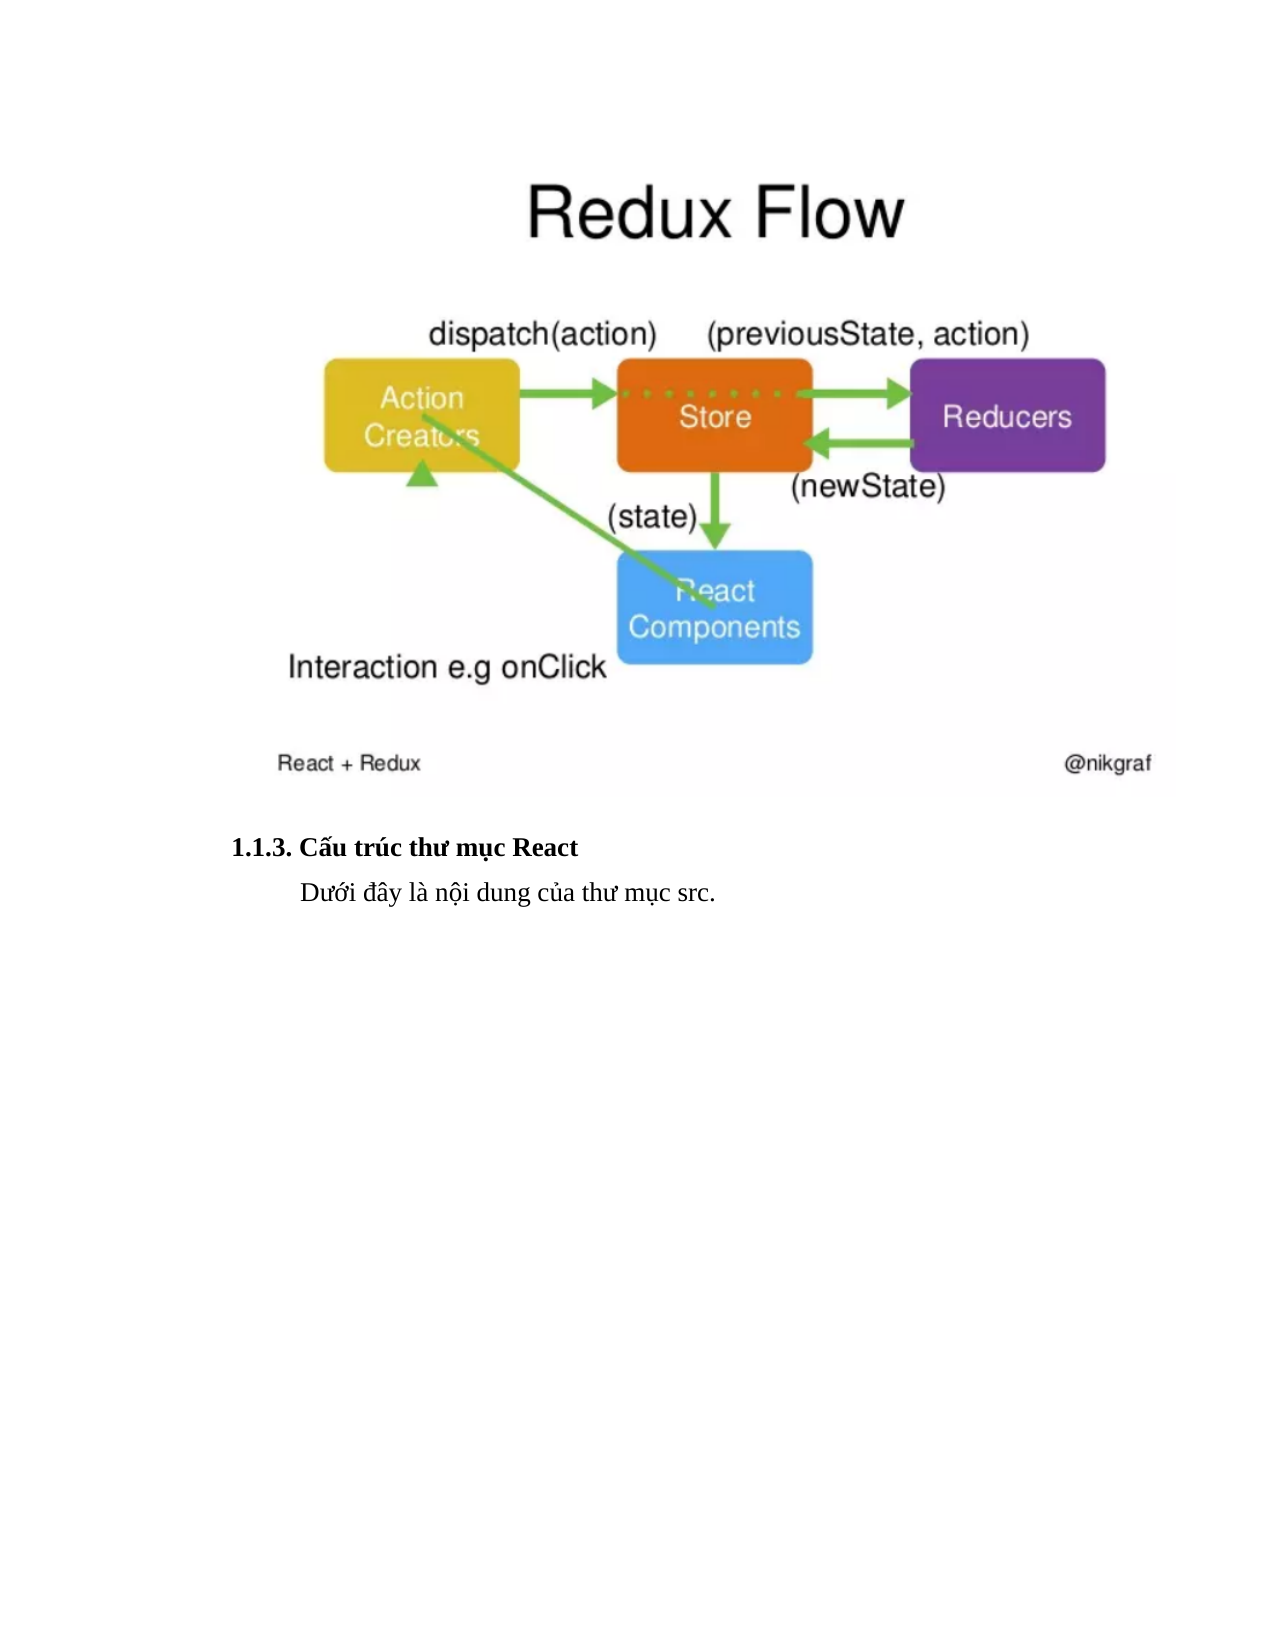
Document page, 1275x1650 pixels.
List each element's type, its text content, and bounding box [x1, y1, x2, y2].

picture [231, 150, 1206, 800]
list 1.1.3. Cấu trúc thư mục React [231, 831, 1125, 862]
text Dưới đây là nội dung của thư mục src. [225, 876, 1125, 907]
